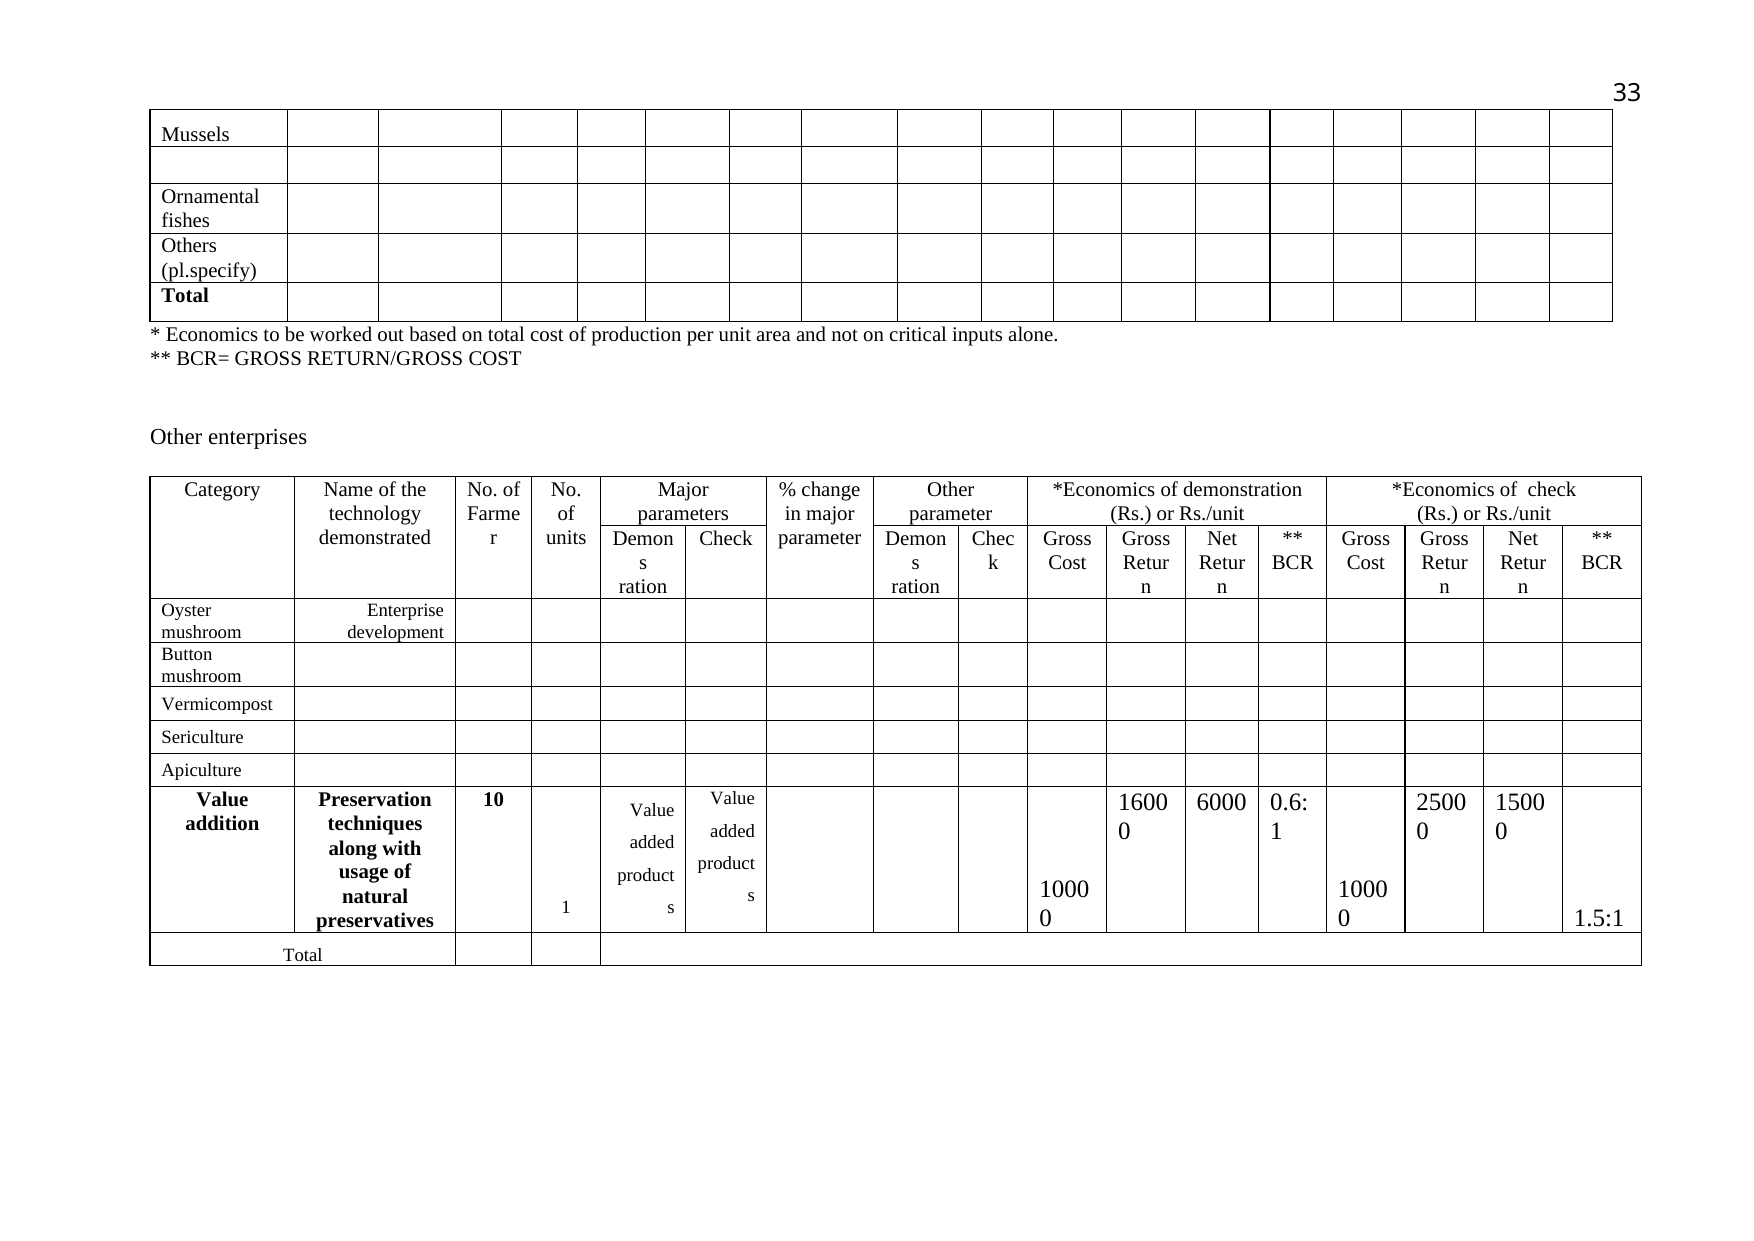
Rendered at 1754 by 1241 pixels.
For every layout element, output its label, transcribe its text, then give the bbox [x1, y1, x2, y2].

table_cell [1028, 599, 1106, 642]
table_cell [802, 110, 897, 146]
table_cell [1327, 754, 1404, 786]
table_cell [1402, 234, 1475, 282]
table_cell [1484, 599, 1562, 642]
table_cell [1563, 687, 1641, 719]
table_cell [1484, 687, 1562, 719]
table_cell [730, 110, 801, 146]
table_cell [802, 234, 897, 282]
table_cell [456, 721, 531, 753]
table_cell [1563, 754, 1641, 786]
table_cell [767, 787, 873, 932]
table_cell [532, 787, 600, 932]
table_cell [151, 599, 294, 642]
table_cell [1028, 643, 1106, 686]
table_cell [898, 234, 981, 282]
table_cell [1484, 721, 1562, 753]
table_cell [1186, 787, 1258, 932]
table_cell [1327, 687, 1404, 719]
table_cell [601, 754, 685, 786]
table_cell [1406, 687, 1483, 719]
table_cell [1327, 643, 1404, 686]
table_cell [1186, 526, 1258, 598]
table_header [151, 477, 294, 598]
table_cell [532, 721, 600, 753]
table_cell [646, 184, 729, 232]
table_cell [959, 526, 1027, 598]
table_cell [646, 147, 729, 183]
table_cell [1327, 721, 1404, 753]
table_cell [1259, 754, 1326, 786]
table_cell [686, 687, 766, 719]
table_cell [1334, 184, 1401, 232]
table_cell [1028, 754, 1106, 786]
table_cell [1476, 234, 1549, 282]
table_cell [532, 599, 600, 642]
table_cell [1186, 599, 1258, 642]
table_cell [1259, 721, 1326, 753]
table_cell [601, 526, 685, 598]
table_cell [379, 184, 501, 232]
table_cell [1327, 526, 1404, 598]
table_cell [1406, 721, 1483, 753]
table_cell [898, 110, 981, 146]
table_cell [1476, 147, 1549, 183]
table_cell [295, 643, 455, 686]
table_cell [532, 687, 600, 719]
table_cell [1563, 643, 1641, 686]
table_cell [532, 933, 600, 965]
text ** BCR= GROSS RETURN/GROSS COST [150, 346, 1641, 370]
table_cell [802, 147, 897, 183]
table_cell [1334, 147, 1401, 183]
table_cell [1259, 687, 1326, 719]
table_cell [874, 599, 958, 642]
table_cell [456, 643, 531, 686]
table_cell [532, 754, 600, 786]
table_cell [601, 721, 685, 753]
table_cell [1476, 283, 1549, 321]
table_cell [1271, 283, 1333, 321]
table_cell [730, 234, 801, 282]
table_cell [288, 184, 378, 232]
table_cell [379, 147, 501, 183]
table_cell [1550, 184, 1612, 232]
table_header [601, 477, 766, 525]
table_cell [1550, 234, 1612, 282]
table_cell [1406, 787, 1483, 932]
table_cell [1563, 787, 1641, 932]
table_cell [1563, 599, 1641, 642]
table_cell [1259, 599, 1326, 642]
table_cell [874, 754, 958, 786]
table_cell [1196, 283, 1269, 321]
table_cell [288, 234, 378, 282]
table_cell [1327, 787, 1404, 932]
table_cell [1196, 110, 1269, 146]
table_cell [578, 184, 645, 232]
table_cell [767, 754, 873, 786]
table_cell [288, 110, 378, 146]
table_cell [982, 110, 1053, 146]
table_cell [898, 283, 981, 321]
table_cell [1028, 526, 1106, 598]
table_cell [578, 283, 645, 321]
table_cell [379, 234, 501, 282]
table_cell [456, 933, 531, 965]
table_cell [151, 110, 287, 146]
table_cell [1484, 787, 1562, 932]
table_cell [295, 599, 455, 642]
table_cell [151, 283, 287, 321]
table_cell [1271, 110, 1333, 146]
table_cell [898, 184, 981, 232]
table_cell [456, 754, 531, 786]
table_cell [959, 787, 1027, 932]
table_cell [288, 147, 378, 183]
text Other enterprises [150, 423, 1641, 449]
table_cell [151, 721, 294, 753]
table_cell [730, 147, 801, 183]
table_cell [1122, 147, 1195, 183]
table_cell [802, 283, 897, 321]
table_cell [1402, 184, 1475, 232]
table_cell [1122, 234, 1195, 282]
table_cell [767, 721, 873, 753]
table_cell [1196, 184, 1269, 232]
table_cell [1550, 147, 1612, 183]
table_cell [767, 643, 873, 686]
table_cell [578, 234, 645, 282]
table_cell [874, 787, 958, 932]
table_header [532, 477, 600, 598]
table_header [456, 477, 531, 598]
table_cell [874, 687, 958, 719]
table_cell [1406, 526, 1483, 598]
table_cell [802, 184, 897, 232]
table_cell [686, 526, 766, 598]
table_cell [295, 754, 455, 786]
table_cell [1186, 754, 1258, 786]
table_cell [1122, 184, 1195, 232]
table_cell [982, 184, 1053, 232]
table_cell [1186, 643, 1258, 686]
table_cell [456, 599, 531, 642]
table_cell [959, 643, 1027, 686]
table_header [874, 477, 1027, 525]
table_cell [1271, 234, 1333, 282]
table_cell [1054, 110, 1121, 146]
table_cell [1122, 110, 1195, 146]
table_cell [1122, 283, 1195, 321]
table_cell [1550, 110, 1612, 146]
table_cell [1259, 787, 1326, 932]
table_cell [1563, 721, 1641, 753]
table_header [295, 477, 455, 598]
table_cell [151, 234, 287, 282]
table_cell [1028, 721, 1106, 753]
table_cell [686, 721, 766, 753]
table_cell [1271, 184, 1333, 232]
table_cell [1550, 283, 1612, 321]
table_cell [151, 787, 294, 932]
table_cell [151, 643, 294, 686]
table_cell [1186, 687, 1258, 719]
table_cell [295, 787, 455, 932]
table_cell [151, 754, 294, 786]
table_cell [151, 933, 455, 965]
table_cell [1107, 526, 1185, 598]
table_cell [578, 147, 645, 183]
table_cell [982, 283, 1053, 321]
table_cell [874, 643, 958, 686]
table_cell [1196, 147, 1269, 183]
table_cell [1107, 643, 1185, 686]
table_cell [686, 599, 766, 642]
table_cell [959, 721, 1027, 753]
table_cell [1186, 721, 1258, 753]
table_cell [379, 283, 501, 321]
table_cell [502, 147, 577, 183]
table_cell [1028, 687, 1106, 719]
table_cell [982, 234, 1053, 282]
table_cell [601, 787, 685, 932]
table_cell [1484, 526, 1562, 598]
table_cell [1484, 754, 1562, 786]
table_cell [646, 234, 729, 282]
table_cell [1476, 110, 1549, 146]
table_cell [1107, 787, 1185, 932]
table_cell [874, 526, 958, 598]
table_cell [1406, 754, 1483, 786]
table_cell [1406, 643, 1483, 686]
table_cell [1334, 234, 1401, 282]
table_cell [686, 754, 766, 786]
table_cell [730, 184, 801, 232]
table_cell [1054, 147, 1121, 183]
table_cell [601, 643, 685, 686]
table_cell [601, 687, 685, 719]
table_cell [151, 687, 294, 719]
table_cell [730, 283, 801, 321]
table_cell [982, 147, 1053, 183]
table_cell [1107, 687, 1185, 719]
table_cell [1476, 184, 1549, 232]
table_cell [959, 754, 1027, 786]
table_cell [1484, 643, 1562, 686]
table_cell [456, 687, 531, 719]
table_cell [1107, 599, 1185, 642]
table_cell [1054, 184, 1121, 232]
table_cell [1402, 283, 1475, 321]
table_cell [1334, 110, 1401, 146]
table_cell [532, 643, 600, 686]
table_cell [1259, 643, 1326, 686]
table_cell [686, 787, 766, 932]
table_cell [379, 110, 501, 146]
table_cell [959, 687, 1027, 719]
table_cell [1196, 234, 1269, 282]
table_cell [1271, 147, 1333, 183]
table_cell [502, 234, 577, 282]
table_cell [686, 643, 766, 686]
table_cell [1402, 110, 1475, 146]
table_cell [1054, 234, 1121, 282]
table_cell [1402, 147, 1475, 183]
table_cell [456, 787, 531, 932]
text * Economics to be worked out based on total cost of production per unit area and not on critical inputs alone. [150, 322, 1641, 346]
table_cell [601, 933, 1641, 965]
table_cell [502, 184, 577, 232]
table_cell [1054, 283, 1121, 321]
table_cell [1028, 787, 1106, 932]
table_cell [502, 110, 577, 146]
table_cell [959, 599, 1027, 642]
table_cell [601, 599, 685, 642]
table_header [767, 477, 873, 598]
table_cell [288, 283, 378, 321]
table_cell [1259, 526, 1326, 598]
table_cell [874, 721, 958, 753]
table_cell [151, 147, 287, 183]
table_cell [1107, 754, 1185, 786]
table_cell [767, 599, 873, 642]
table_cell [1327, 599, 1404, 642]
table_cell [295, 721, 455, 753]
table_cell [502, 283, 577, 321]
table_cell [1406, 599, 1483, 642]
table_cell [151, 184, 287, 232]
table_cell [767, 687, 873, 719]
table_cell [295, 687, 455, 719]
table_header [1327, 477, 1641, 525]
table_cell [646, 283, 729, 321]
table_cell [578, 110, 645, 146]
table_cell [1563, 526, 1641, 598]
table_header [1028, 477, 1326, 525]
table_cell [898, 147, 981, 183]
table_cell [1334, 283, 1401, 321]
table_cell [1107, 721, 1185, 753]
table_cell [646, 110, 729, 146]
